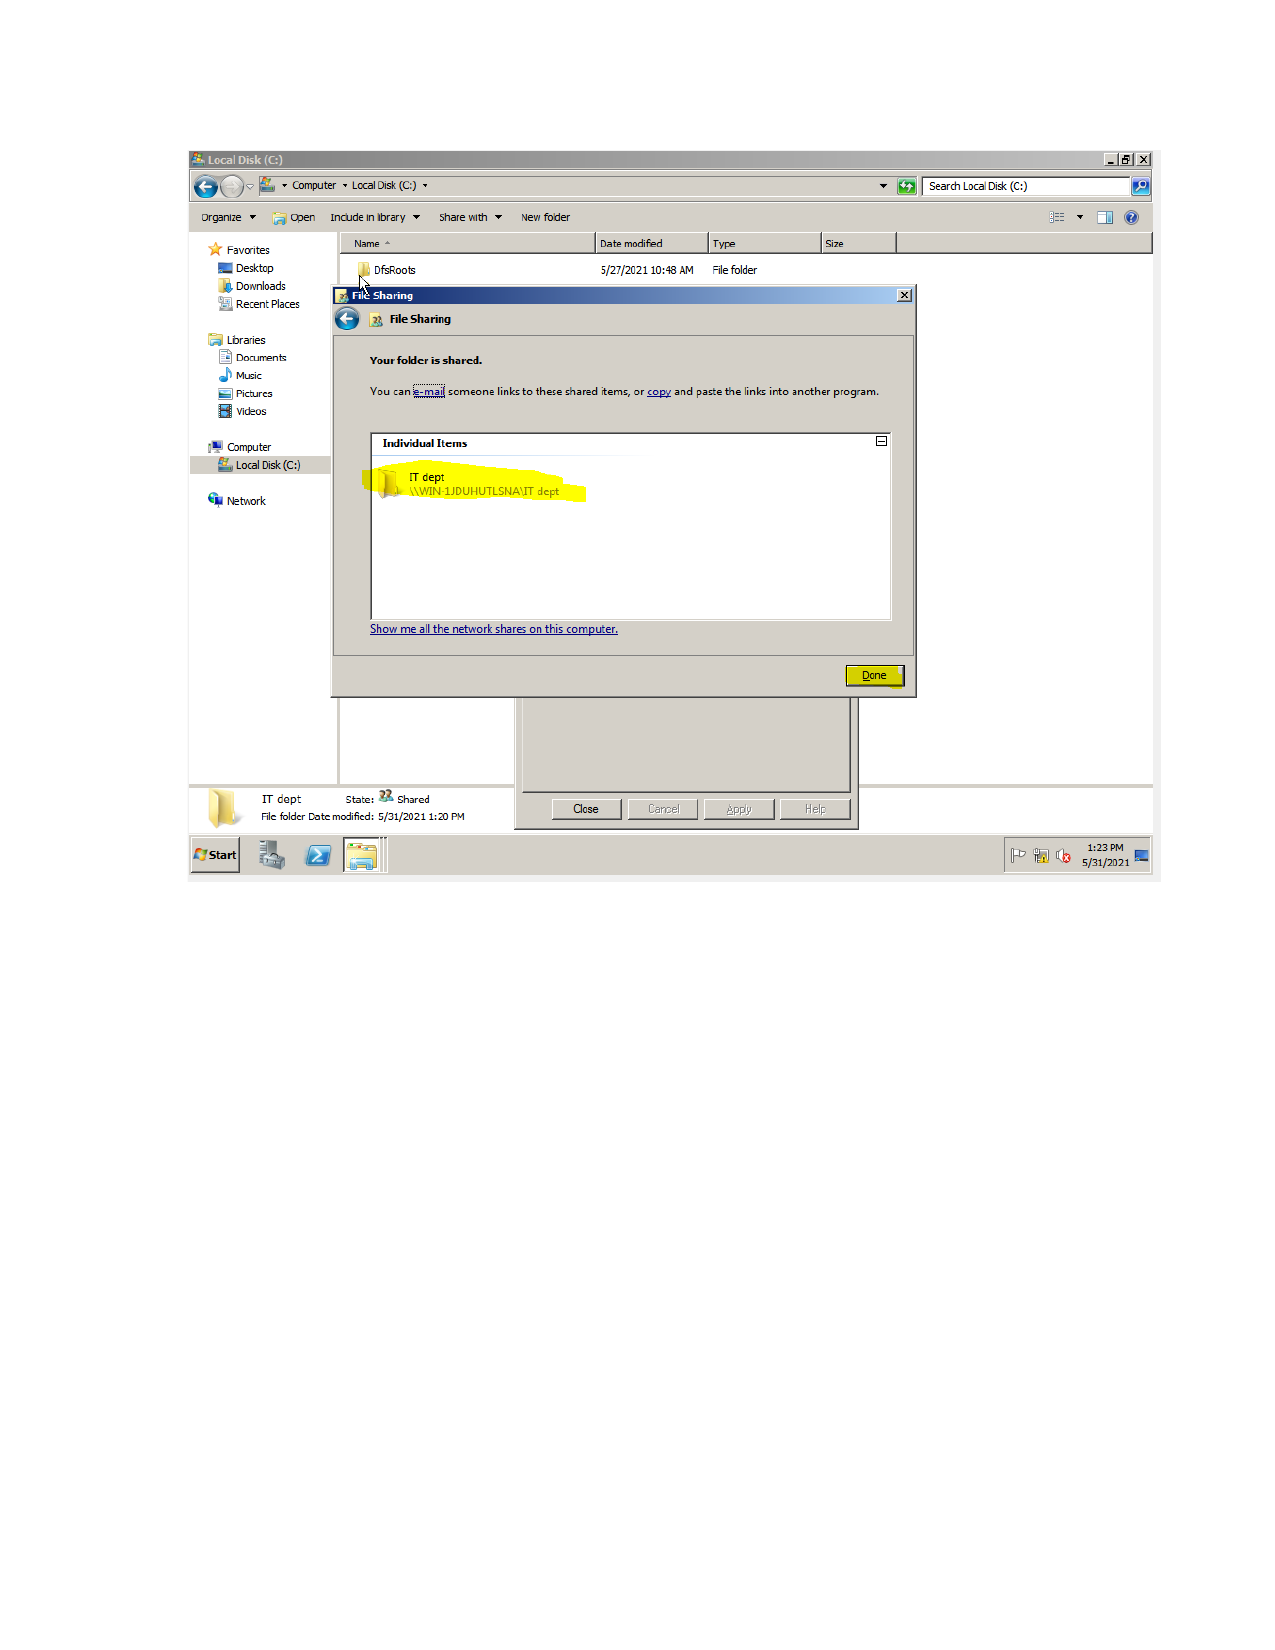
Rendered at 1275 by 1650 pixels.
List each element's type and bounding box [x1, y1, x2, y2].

picture [187, 150, 1161, 882]
